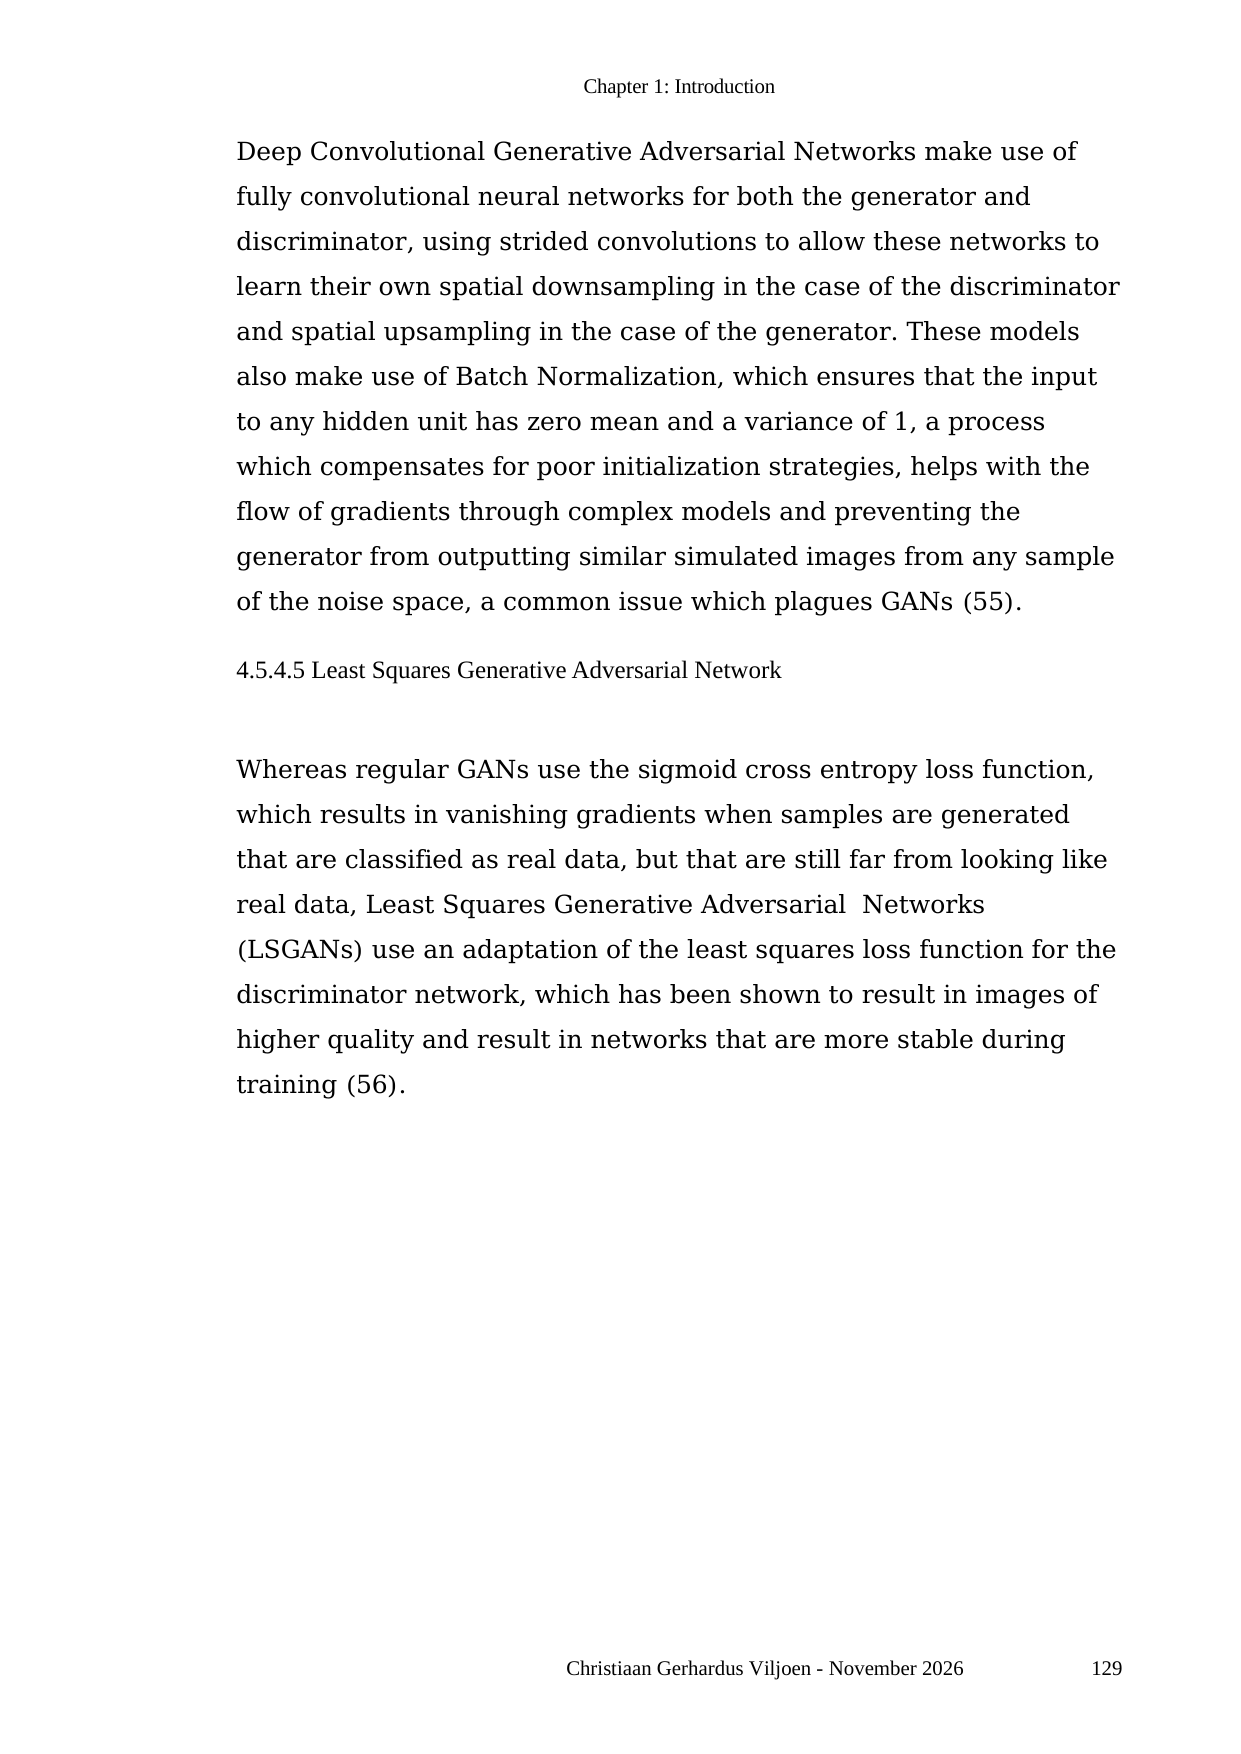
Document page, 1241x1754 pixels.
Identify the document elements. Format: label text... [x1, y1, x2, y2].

subtitle Least Squares Generative Adversarial Network [236, 655, 1122, 684]
text Deep Convolutional Generative Adversarial Networks make use of fully convolutional neural networks for both the generator and discriminator, using strided convolutions to allow these networks to learn their own spatial downsampling in the case of the discriminator and spatial upsampling in the case of the generator. These models also make use of Batch Normalization, which ensures that the input to any hidden unit has zero mean and a variance of 1, a process which compensates for poor initialization strategies, helps with the flow of gradients through complex models and preventing the generator from outputting similar simulated images from any sample of the noise space, a common issue which plagues GANs . [236, 135, 1122, 615]
text Whereas regular GANs use the sigmoid cross entropy loss function, which results in vanishing gradients when samples are generated that are classified as real data, but that are still far from looking like real data, Least Squares Generative Adversarial Networks (LSGANs) use an adaptation of the least squares loss function for the discriminator network, which has been shown to result in images of higher quality and result in networks that are more stable during training . [236, 754, 1122, 1099]
